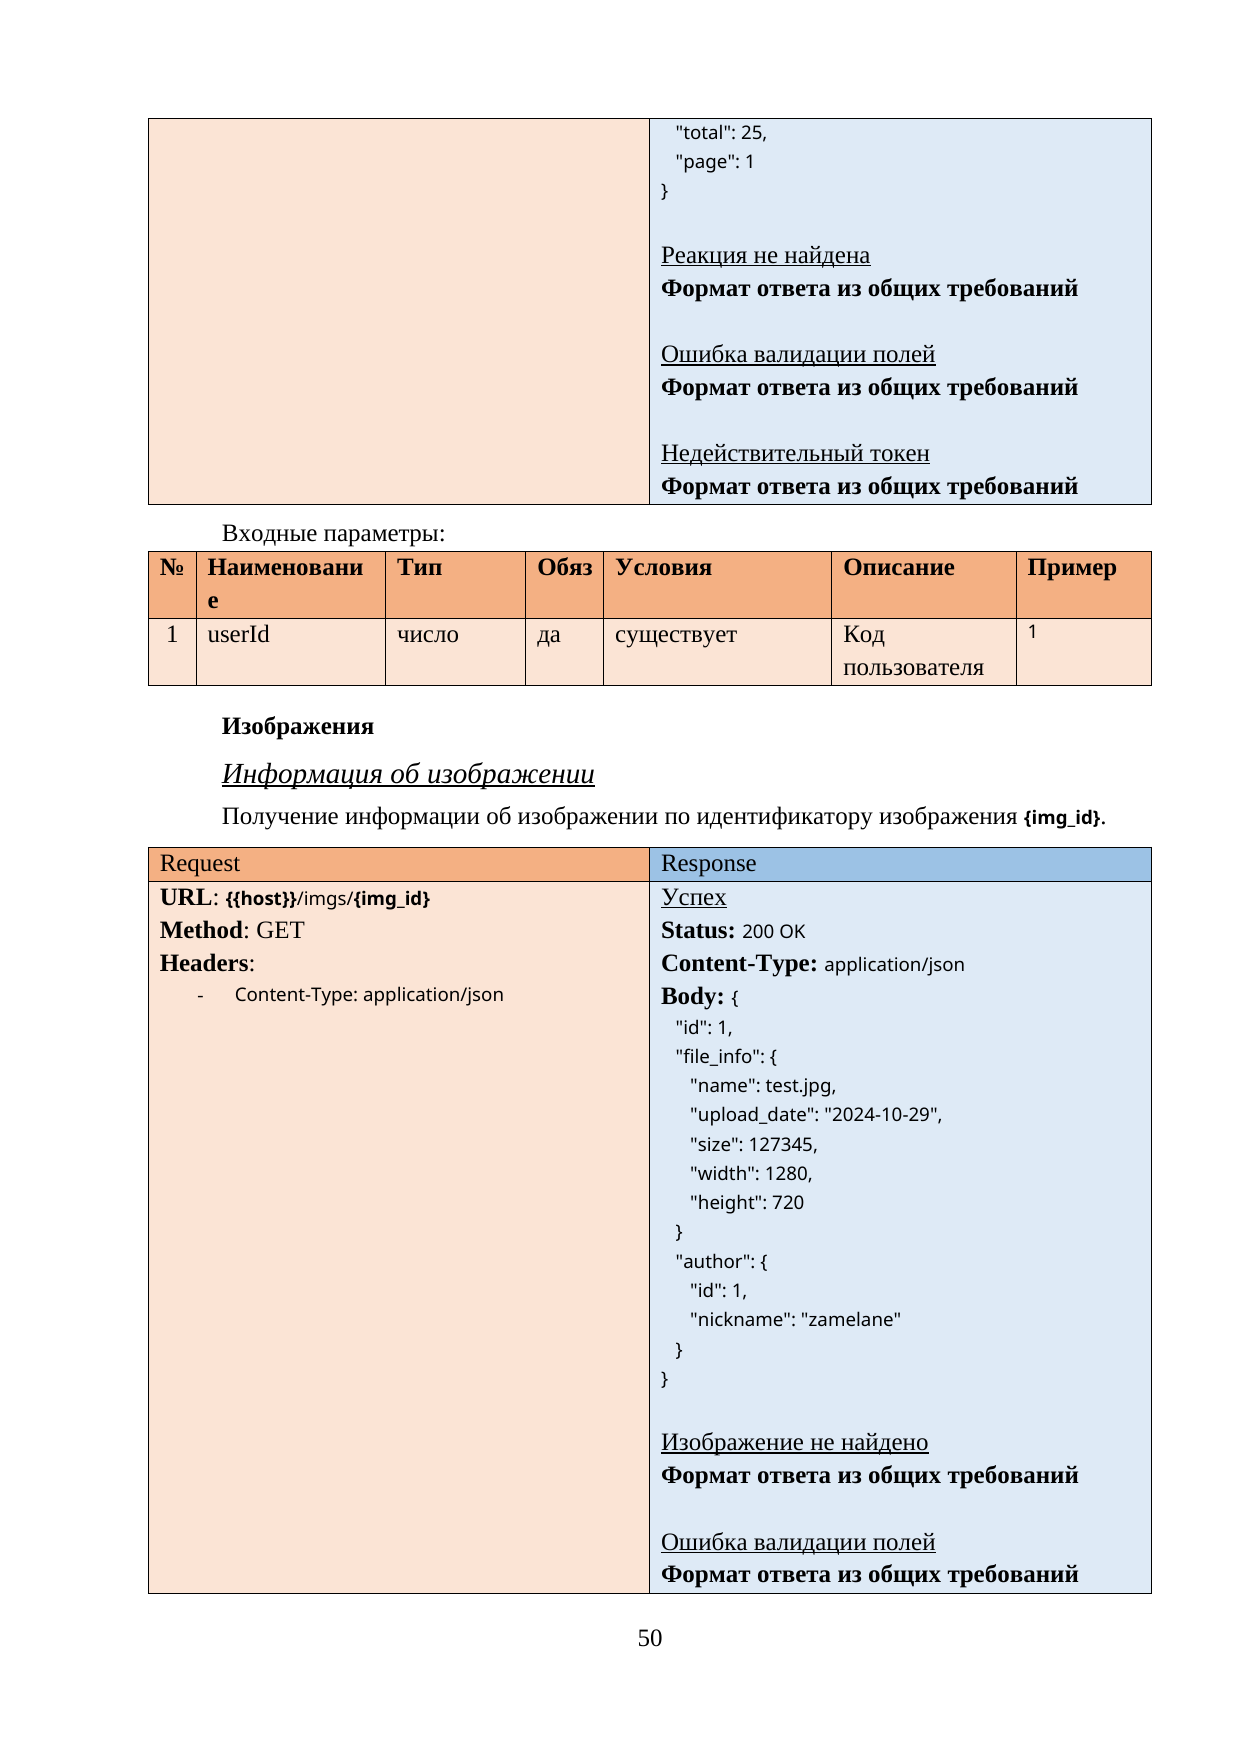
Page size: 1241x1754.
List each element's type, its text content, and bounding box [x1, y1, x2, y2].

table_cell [650, 882, 1151, 1593]
table_cell да [526, 619, 603, 685]
table_header Описание [832, 552, 1016, 618]
table_cell 1 [1017, 619, 1151, 685]
table_header Условия [604, 552, 831, 618]
table_header Пример [1017, 552, 1151, 618]
table_cell userId [197, 619, 385, 685]
table_cell число [386, 619, 525, 685]
table_header Тип [386, 552, 525, 618]
table_header Response [650, 848, 1151, 881]
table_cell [149, 882, 649, 1593]
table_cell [149, 119, 649, 504]
table_header № [149, 552, 196, 618]
text Изображения [148, 711, 1152, 740]
table_cell Код пользователя [832, 619, 1016, 685]
text Информация об изображении [148, 756, 1152, 790]
text Получение информации об изображении по идентификатору изображения {img_id}. [148, 801, 1152, 830]
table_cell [650, 119, 1151, 504]
table_header Наименование [197, 552, 385, 618]
table_cell существует [604, 619, 831, 685]
table_header Обяз [526, 552, 603, 618]
text Входные параметры: [148, 518, 1152, 546]
table_cell 1 [149, 619, 196, 685]
table_header Request [149, 848, 649, 881]
